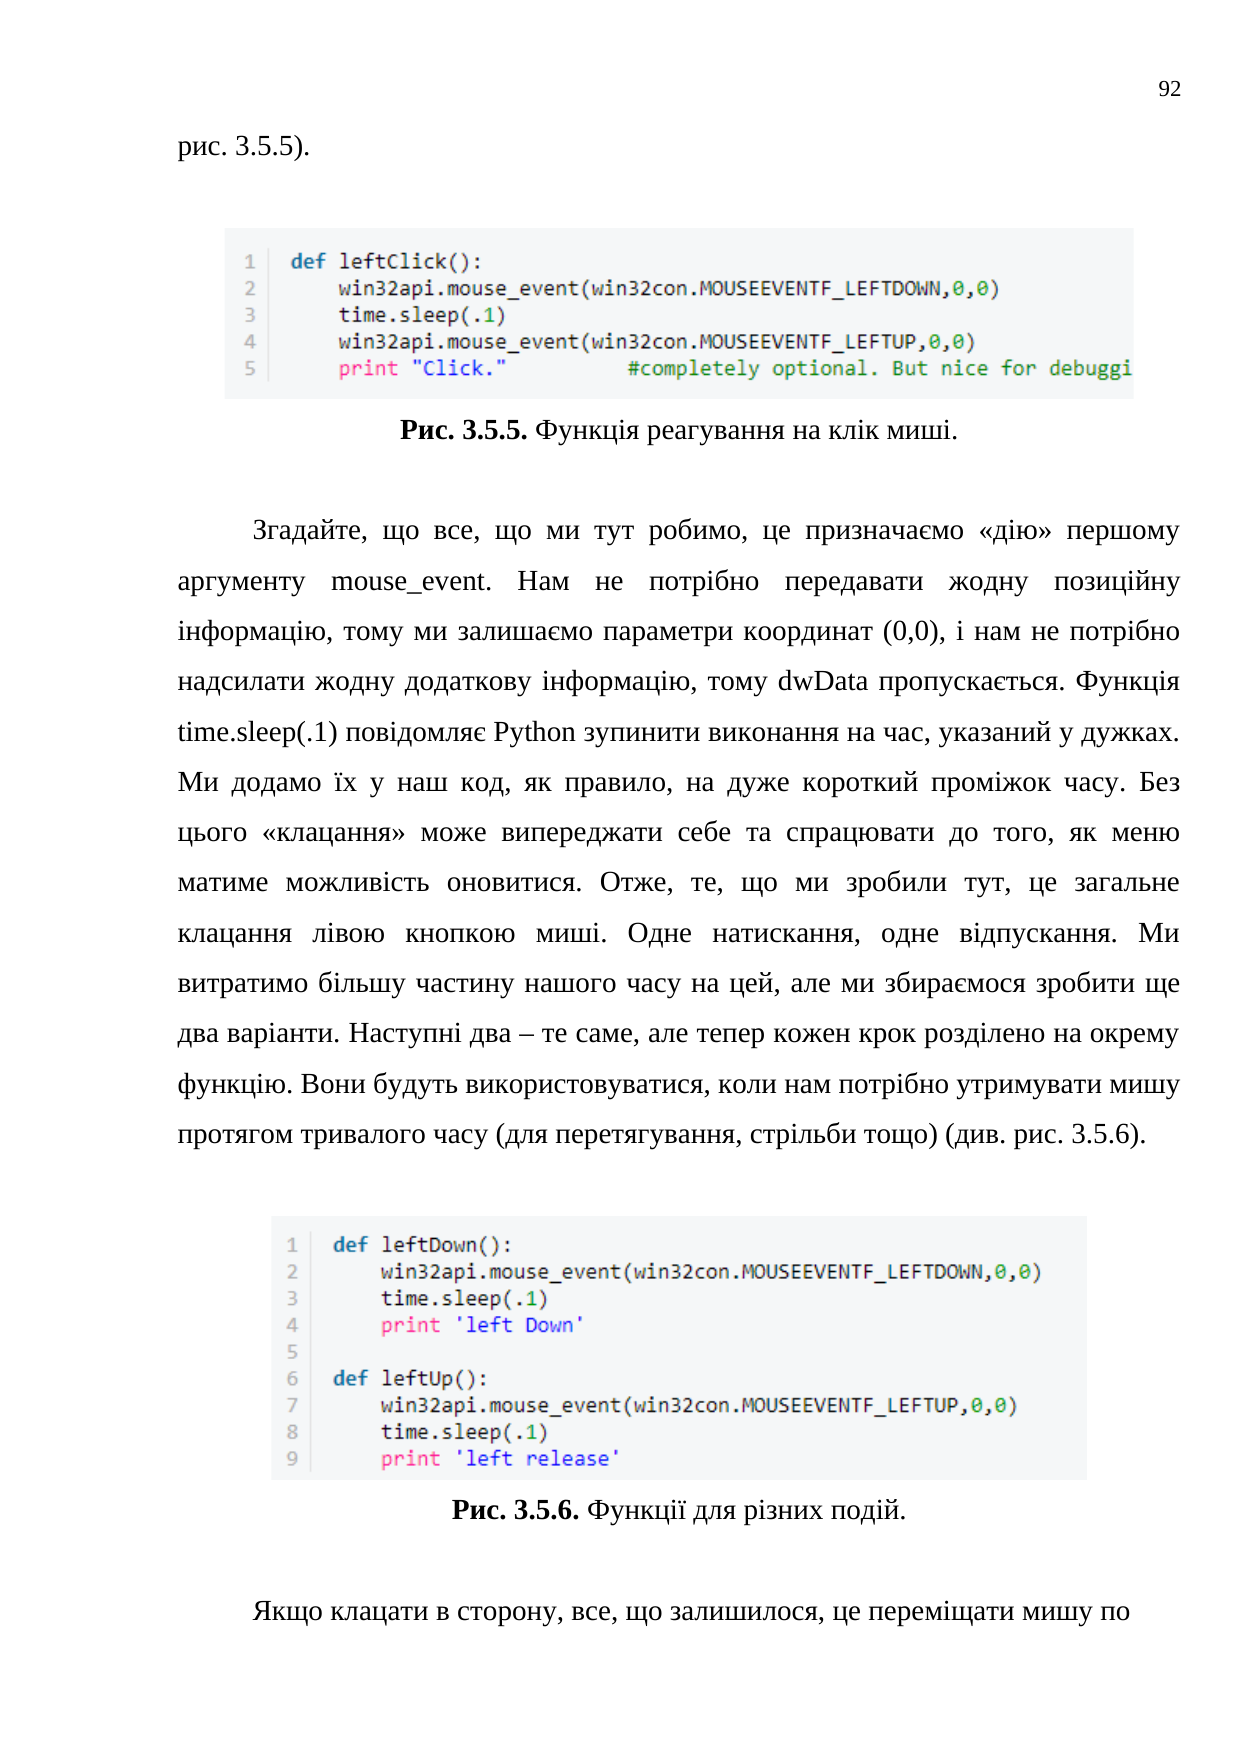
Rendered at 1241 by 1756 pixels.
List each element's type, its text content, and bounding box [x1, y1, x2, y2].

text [177, 128, 1181, 161]
picture [224, 228, 1134, 399]
text Рис. 3.5.5. Функція реагування на клік миші. [177, 412, 1181, 445]
picture [271, 1216, 1087, 1480]
text Згадайте, що все, що ми тут робимо, це призначаємо «дію» першому аргументу mouse_event. Нам не потрібно передавати жодну позиційну інформацію, тому ми залишаємо параметри координат (0,0), і нам не потрібно надсилати жодну додаткову інформацію, тому dwData пропускається. Функція time.sleep(.1) повідомляє Python зупинити виконання на час, указаний у дужках. Ми додамо їх у наш код, як правило, на дуже короткий проміжок часу. Без цього «клацання» може випереджати себе та спрацювати до того, як меню матиме можливість оновитися. Отже, те, що ми зробили тут, це загальне клацання лівою кнопкою миші. Одне натискання, одне відпускання. Ми витратимо більшу частину нашого часу на цей, але ми збираємося зробити ще два варіанти. Наступні два – те саме, але тепер кожен крок розділено на окрему функцію. Вони будуть використовуватися, коли нам потрібно утримувати мишу протягом тривалого часу (для перетягування, стрільби тощо) (див. рис. 3.5.6). [177, 512, 1181, 1150]
text Рис. 3.5.6. Функції для різних подій. [177, 1492, 1181, 1526]
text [177, 1593, 1181, 1627]
